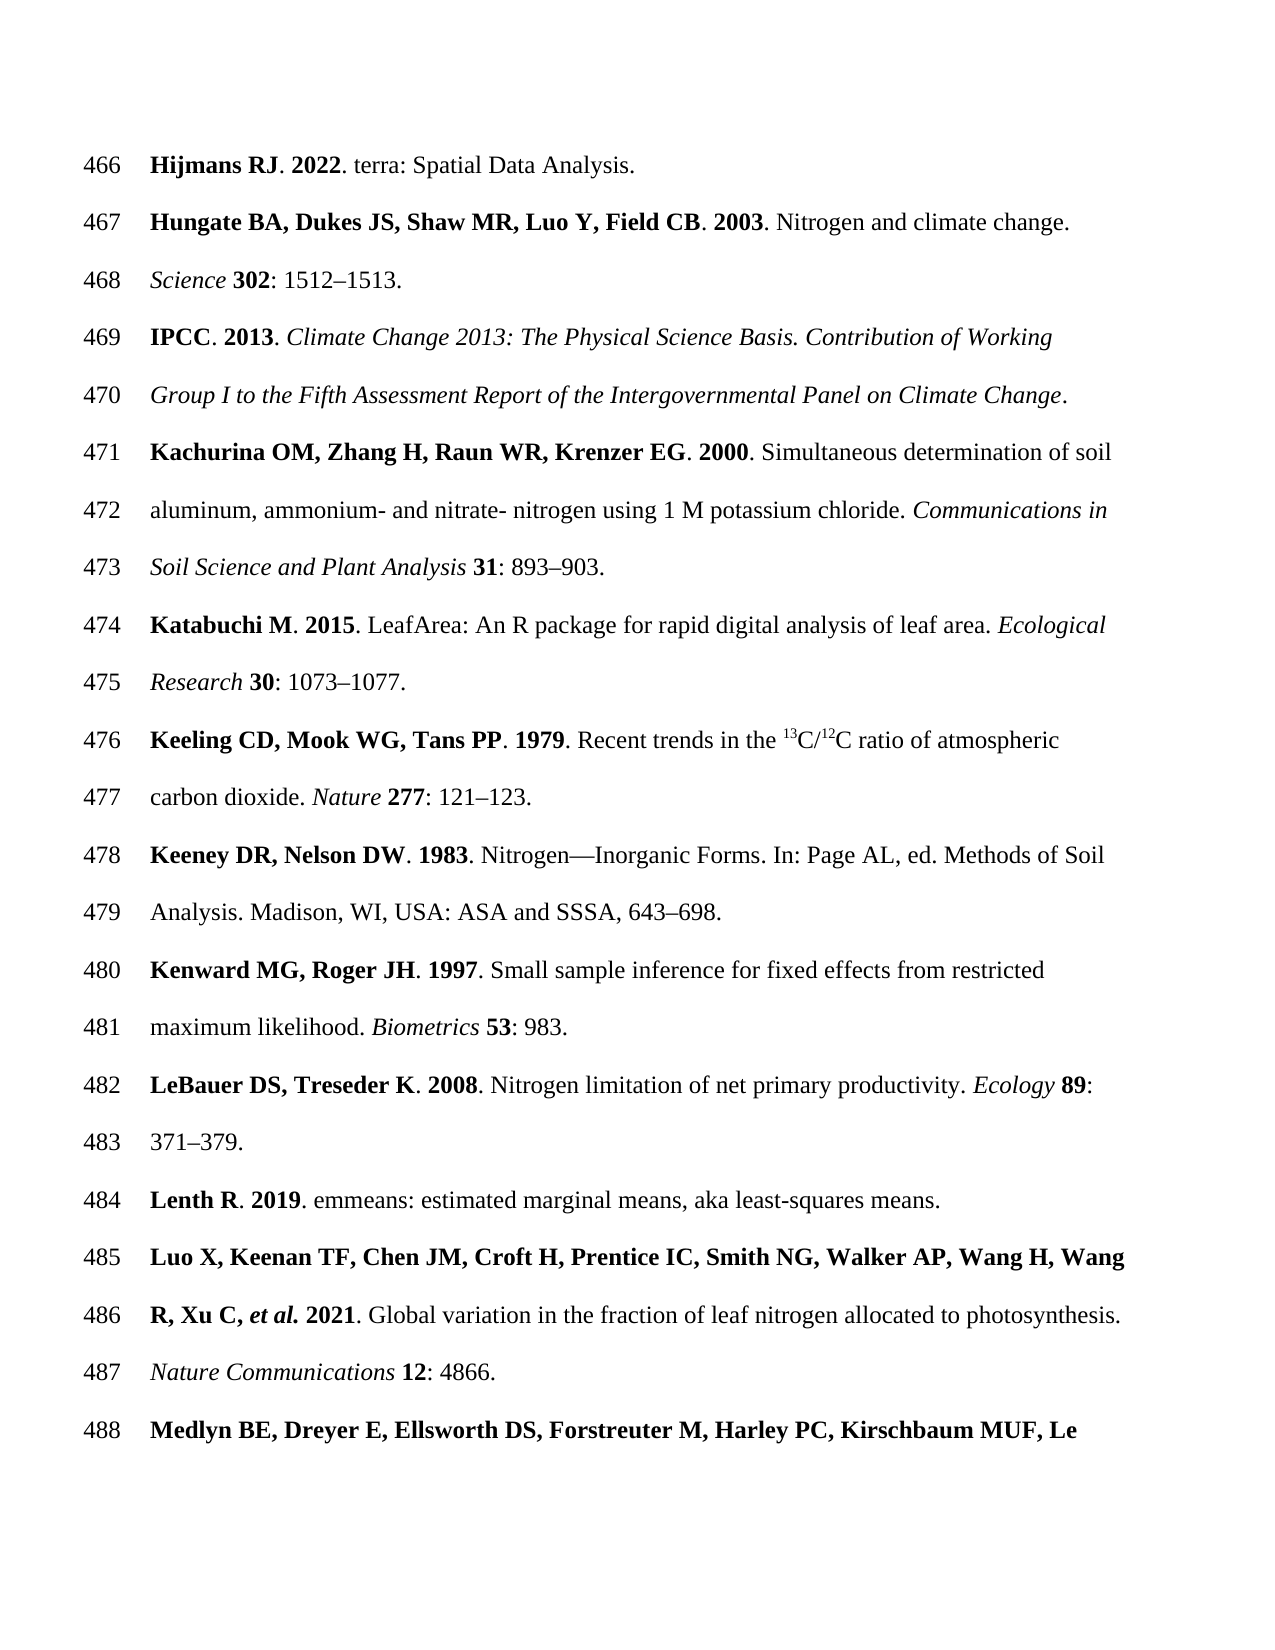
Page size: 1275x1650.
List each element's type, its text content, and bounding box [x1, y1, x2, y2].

text Kachurina OM, Zhang H, Raun WR, Krenzer EG. 2000. Simultaneous determination of soil aluminum, ammonium- and nitrate- nitrogen using 1 M potassium chloride. Communications in Soil Science and Plant Analysis 31: 893–903. [150, 437, 1125, 581]
text Luo X, Keenan TF, Chen JM, Croft H, Prentice IC, Smith NG, Walker AP, Wang H, Wang R, Xu C, et al. 2021. Global variation in the fraction of leaf nitrogen allocated to photosynthesis. Nature Communications 12: 4866. [150, 1242, 1125, 1386]
text Kenward MG, Roger JH. 1997. Small sample inference for fixed effects from restricted maximum likelihood. Biometrics 53: 983. [150, 955, 1125, 1041]
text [150, 1415, 1125, 1444]
text Keeling CD, Mook WG, Tans PP. 1979. Recent trends in the 13C/12C ratio of atmospheric carbon dioxide. Nature 277: 121–123. [150, 725, 1125, 811]
text Lenth R. 2019. emmeans: estimated marginal means, aka least-squares means. [150, 1185, 1125, 1214]
text Keeney DR, Nelson DW. 1983. Nitrogen—Inorganic Forms. In: Page AL, ed. Methods of Soil Analysis. Madison, WI, USA: ASA and SSSA, 643–698. [150, 840, 1125, 926]
text Katabuchi M. 2015. LeafArea: An R package for rapid digital analysis of leaf area. Ecological Research 30: 1073–1077. [150, 610, 1125, 696]
text Hijmans RJ. 2022. terra: Spatial Data Analysis. [150, 150, 1125, 179]
text LeBauer DS, Treseder K. 2008. Nitrogen limitation of net primary productivity. Ecology 89: 371–379. [150, 1070, 1125, 1156]
text IPCC. 2013. Climate Change 2013: The Physical Science Basis. Contribution of Working Group I to the Fifth Assessment Report of the Intergovernmental Panel on Climate Change. [150, 322, 1125, 409]
text Hungate BA, Dukes JS, Shaw MR, Luo Y, Field CB. 2003. Nitrogen and climate change. Science 302: 1512–1513. [150, 207, 1125, 294]
